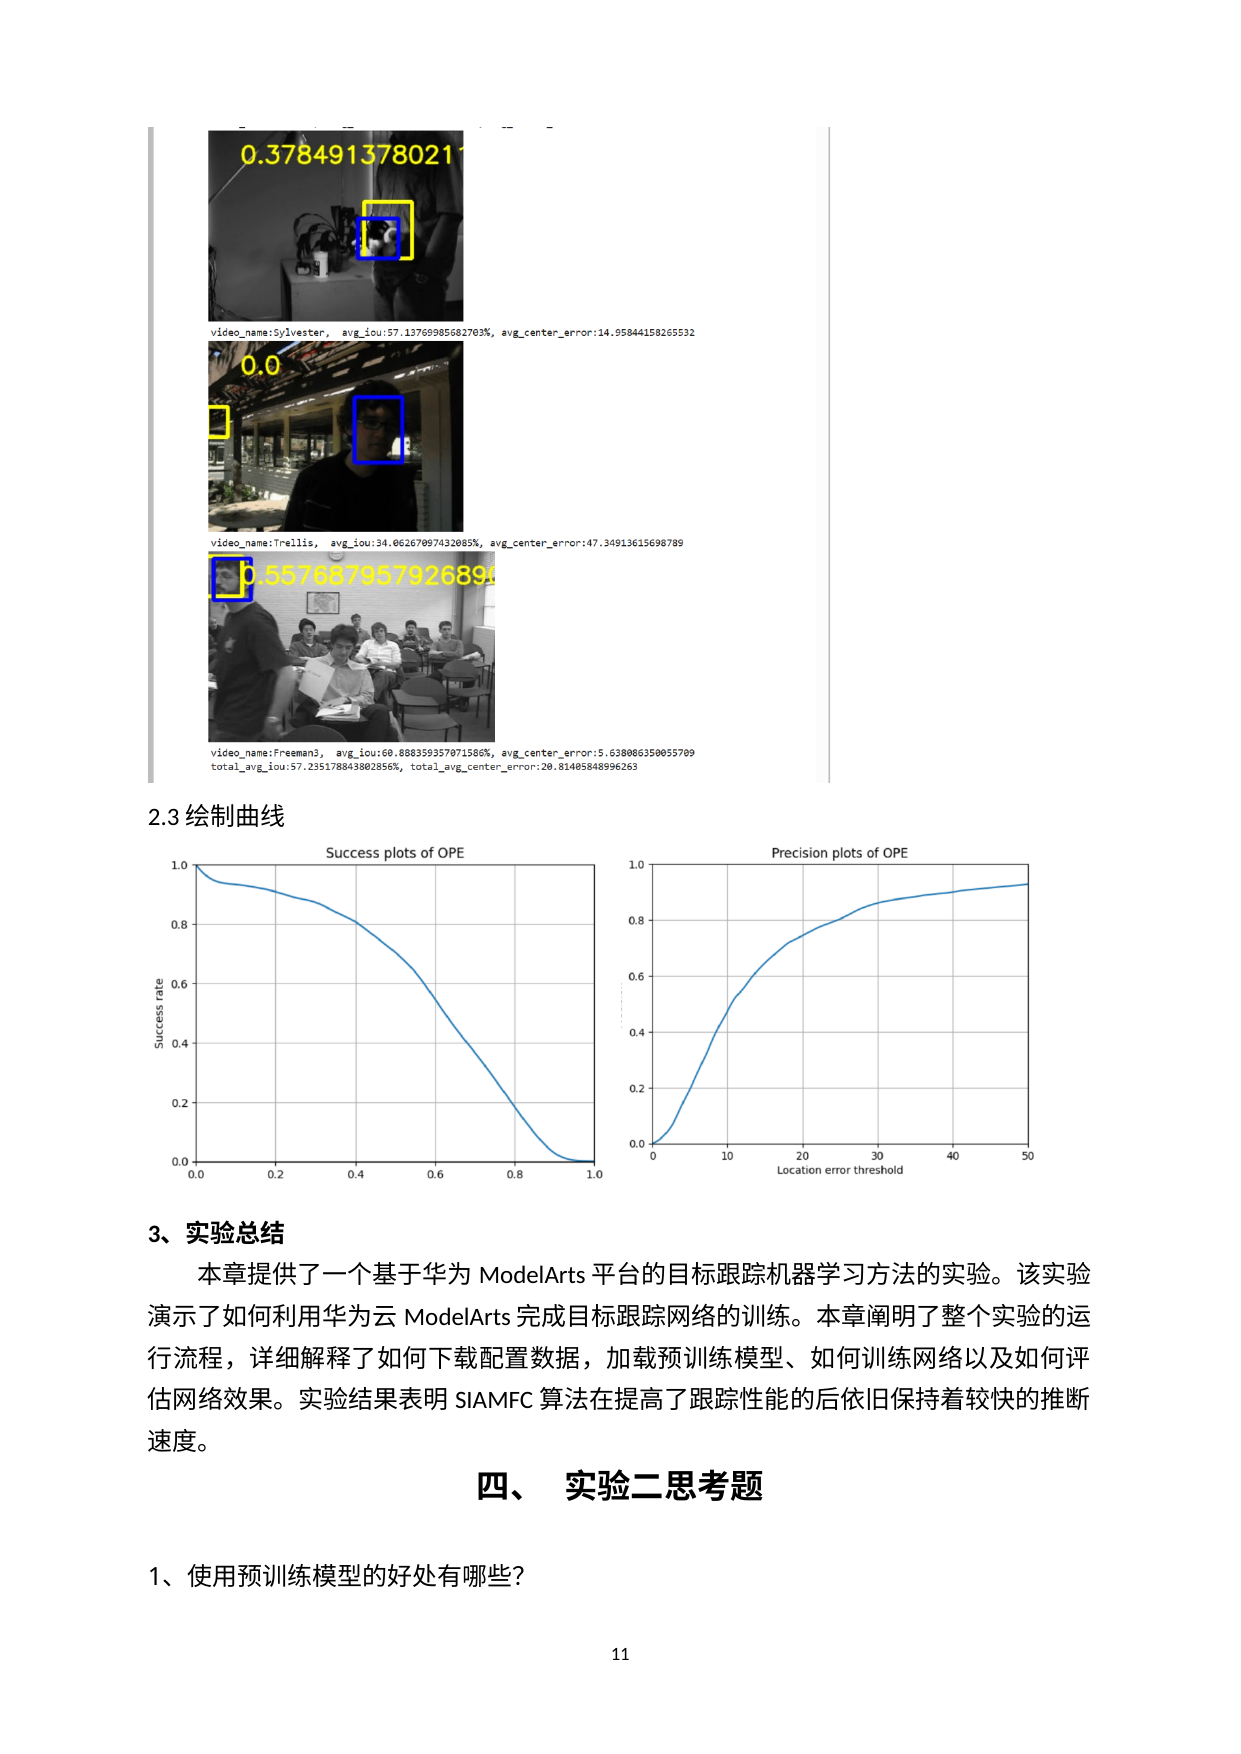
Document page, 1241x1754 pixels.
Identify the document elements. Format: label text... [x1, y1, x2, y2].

text 1、使用预训练模型的好处有哪些？ [148, 1557, 1092, 1593]
picture [147, 127, 830, 783]
picture [147, 835, 1051, 1181]
text 3、实验总结 [148, 1210, 1092, 1252]
text 2.3 绘制曲线 [148, 794, 1092, 835]
text 本章提供了一个基于华为 ModelArts 平台的目标跟踪机器学习方法的实验。该实验演示了如何利用华为云 ModelArts 完成目标跟踪网络的训练。本章阐明了整个实验的运行流程，详细解释了如何下载配置数据，加载预训练模型、如何训练网络以及如何评估网络效果。实验结果表明SIAMFC 算法在提高了跟踪性能的后依旧保持着较快的推断速度。 [148, 1252, 1092, 1460]
list 实验二思考题 [148, 1460, 1092, 1508]
